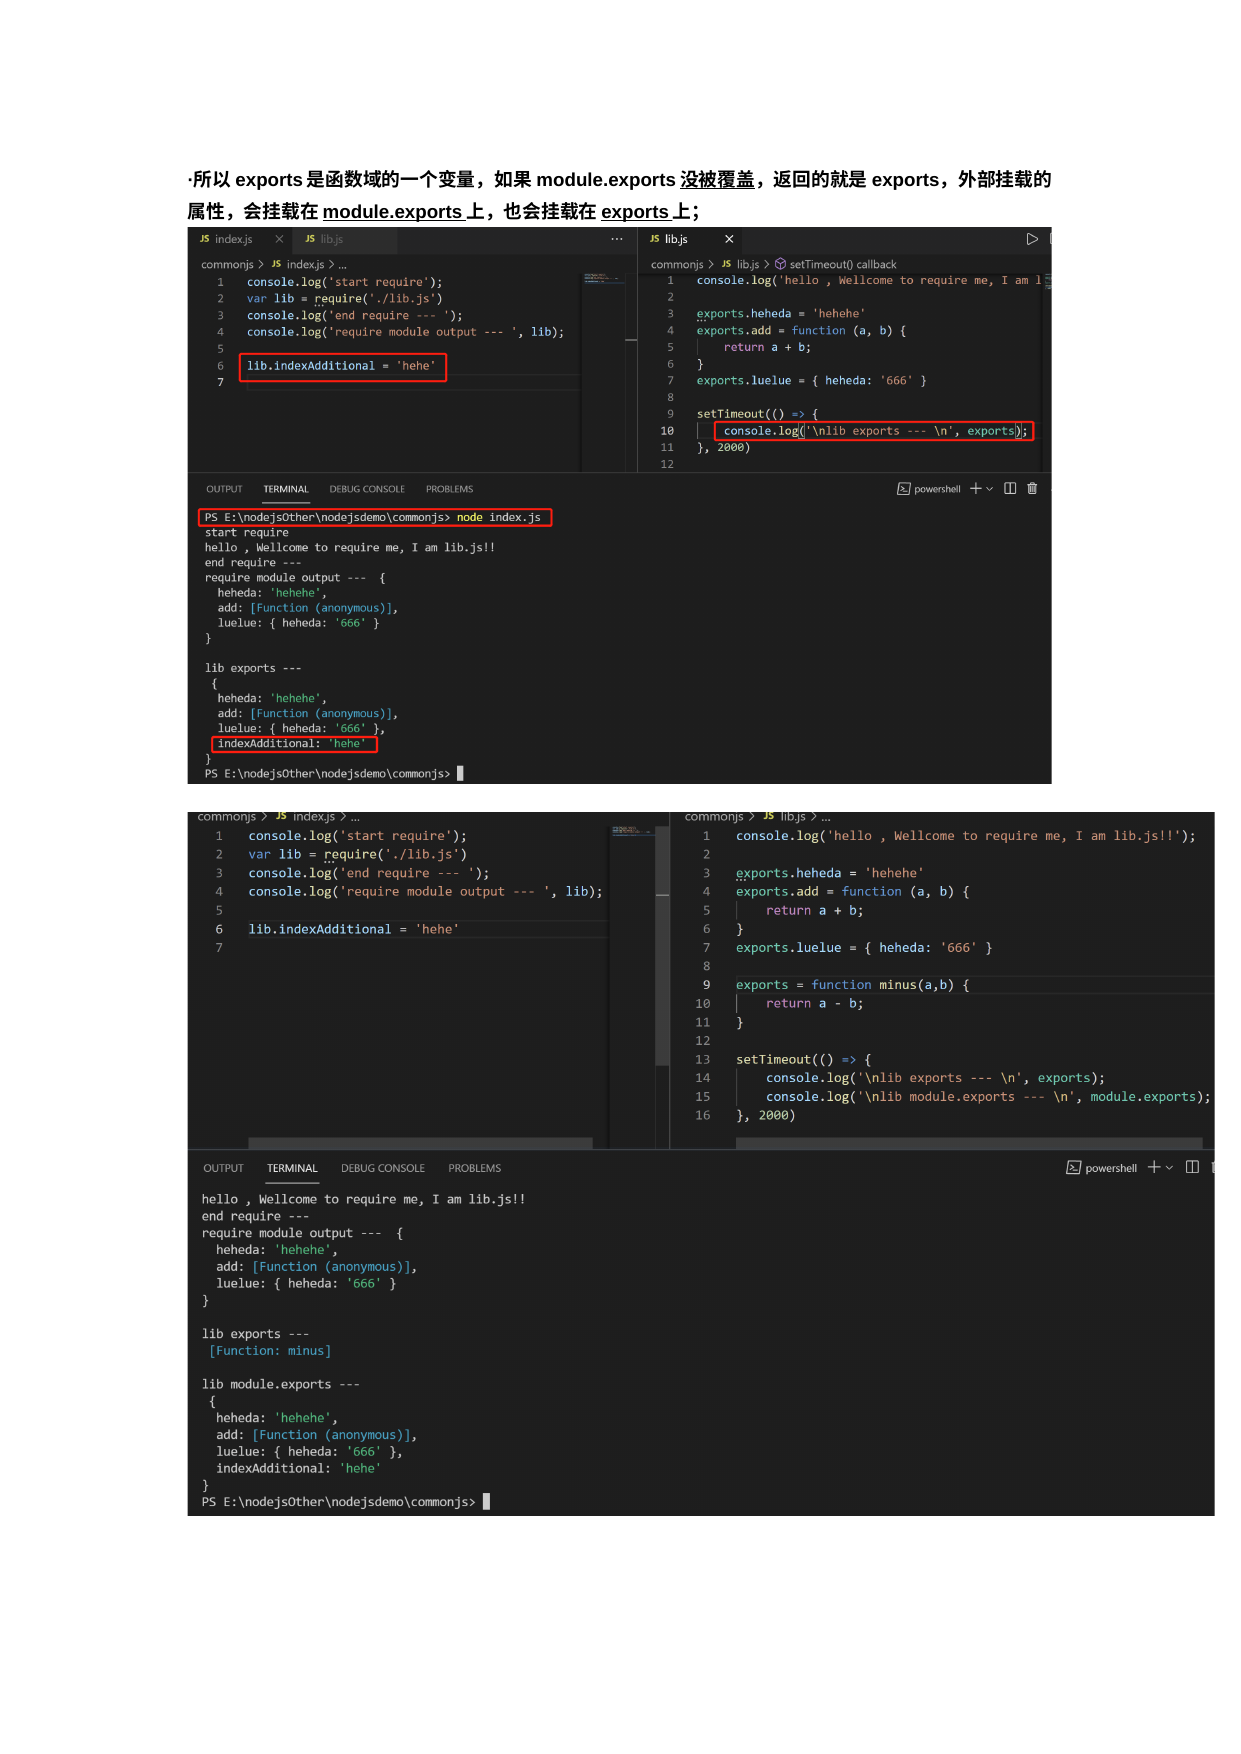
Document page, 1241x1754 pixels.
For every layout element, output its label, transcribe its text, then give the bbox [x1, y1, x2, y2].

subtitle ·所以exports是函数域的一个变量，如果module.exports没被覆盖，返回的就是exports，外部挂载的属性，会挂载在module.exports上，也会挂载在exports上； [187, 162, 1053, 227]
picture [187, 227, 1052, 784]
picture [187, 812, 1215, 1516]
